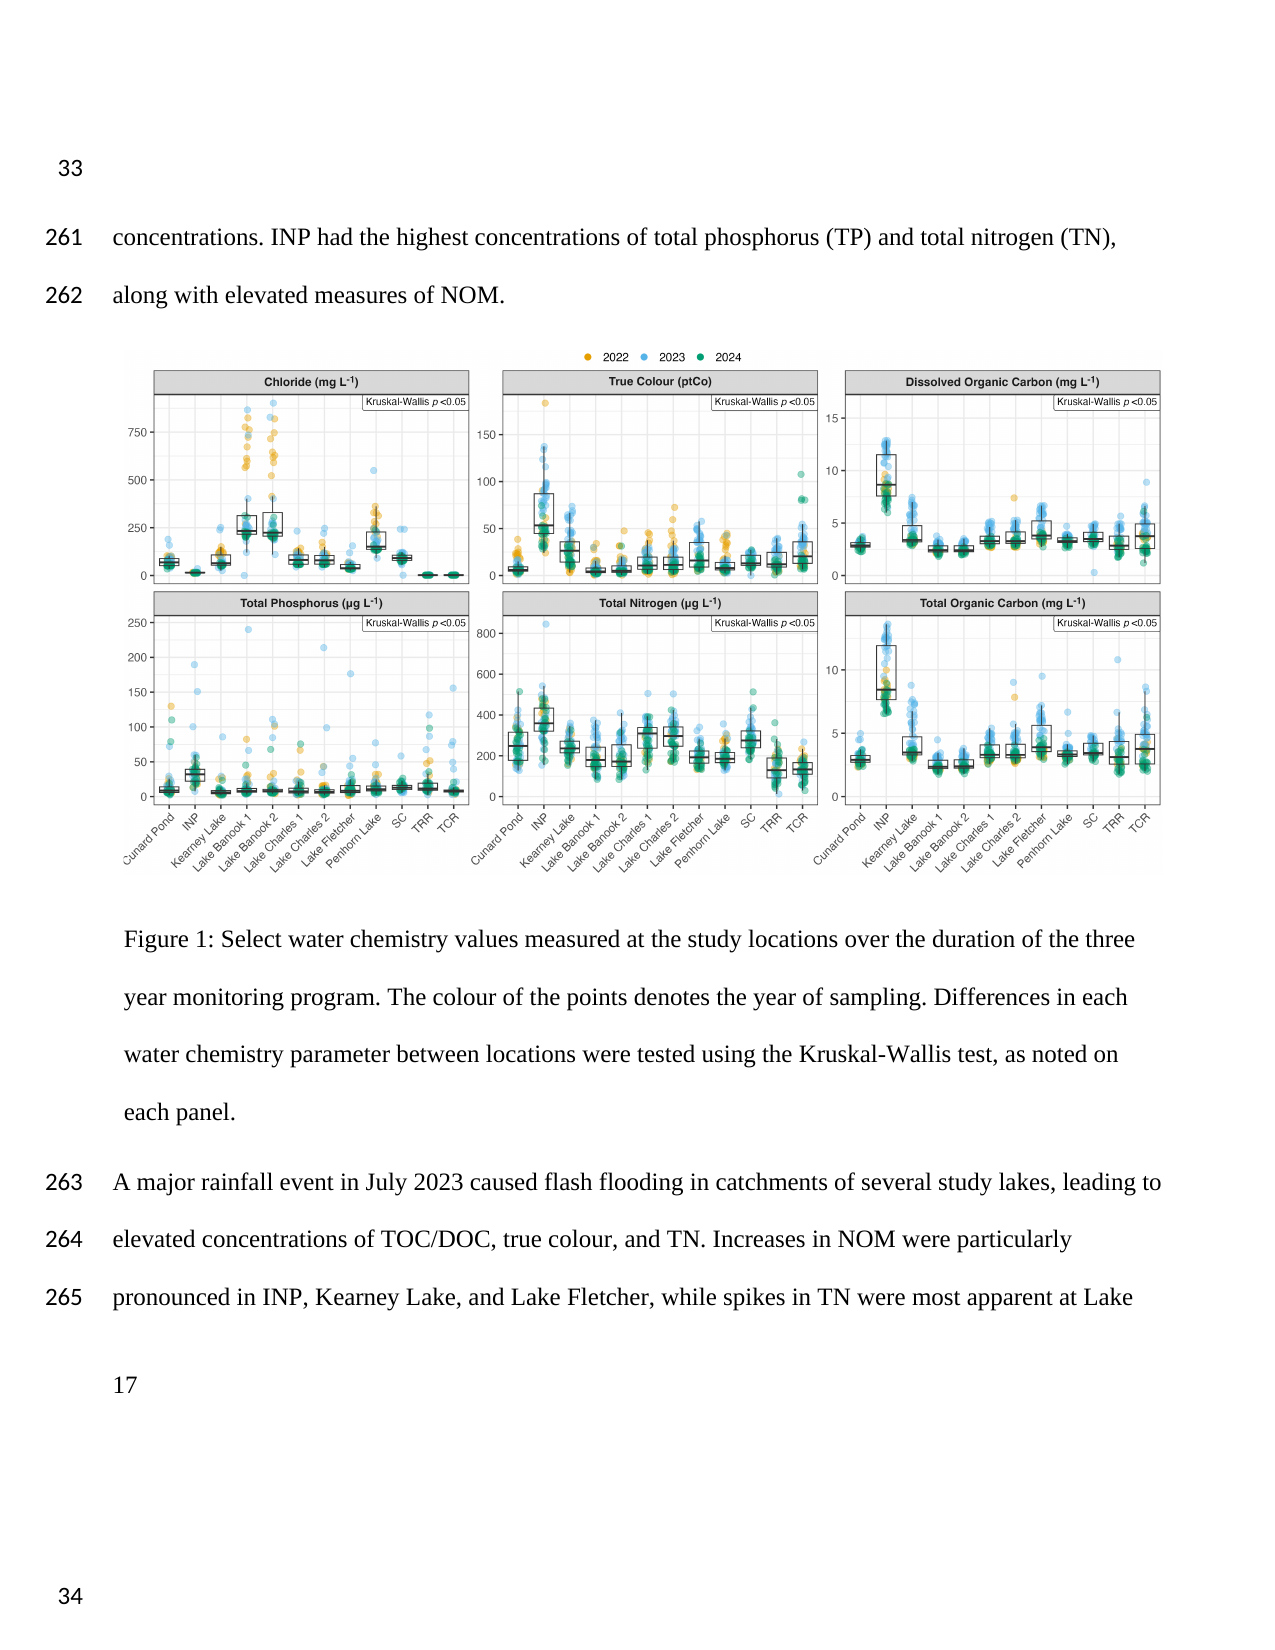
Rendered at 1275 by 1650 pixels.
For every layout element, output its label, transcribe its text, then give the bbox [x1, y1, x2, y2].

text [112, 222, 1163, 309]
table_header Figure 1: Select water chemistry values measured at the study locations over the duration of the three year monitoring program. The colour of the points denotes the year of sampling. Differences in each water chemistry parameter between locations were tested using the Kruskal-Wallis test, as noted on each panel. [112, 350, 1163, 1167]
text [112, 1167, 1163, 1311]
picture [123, 350, 1163, 875]
